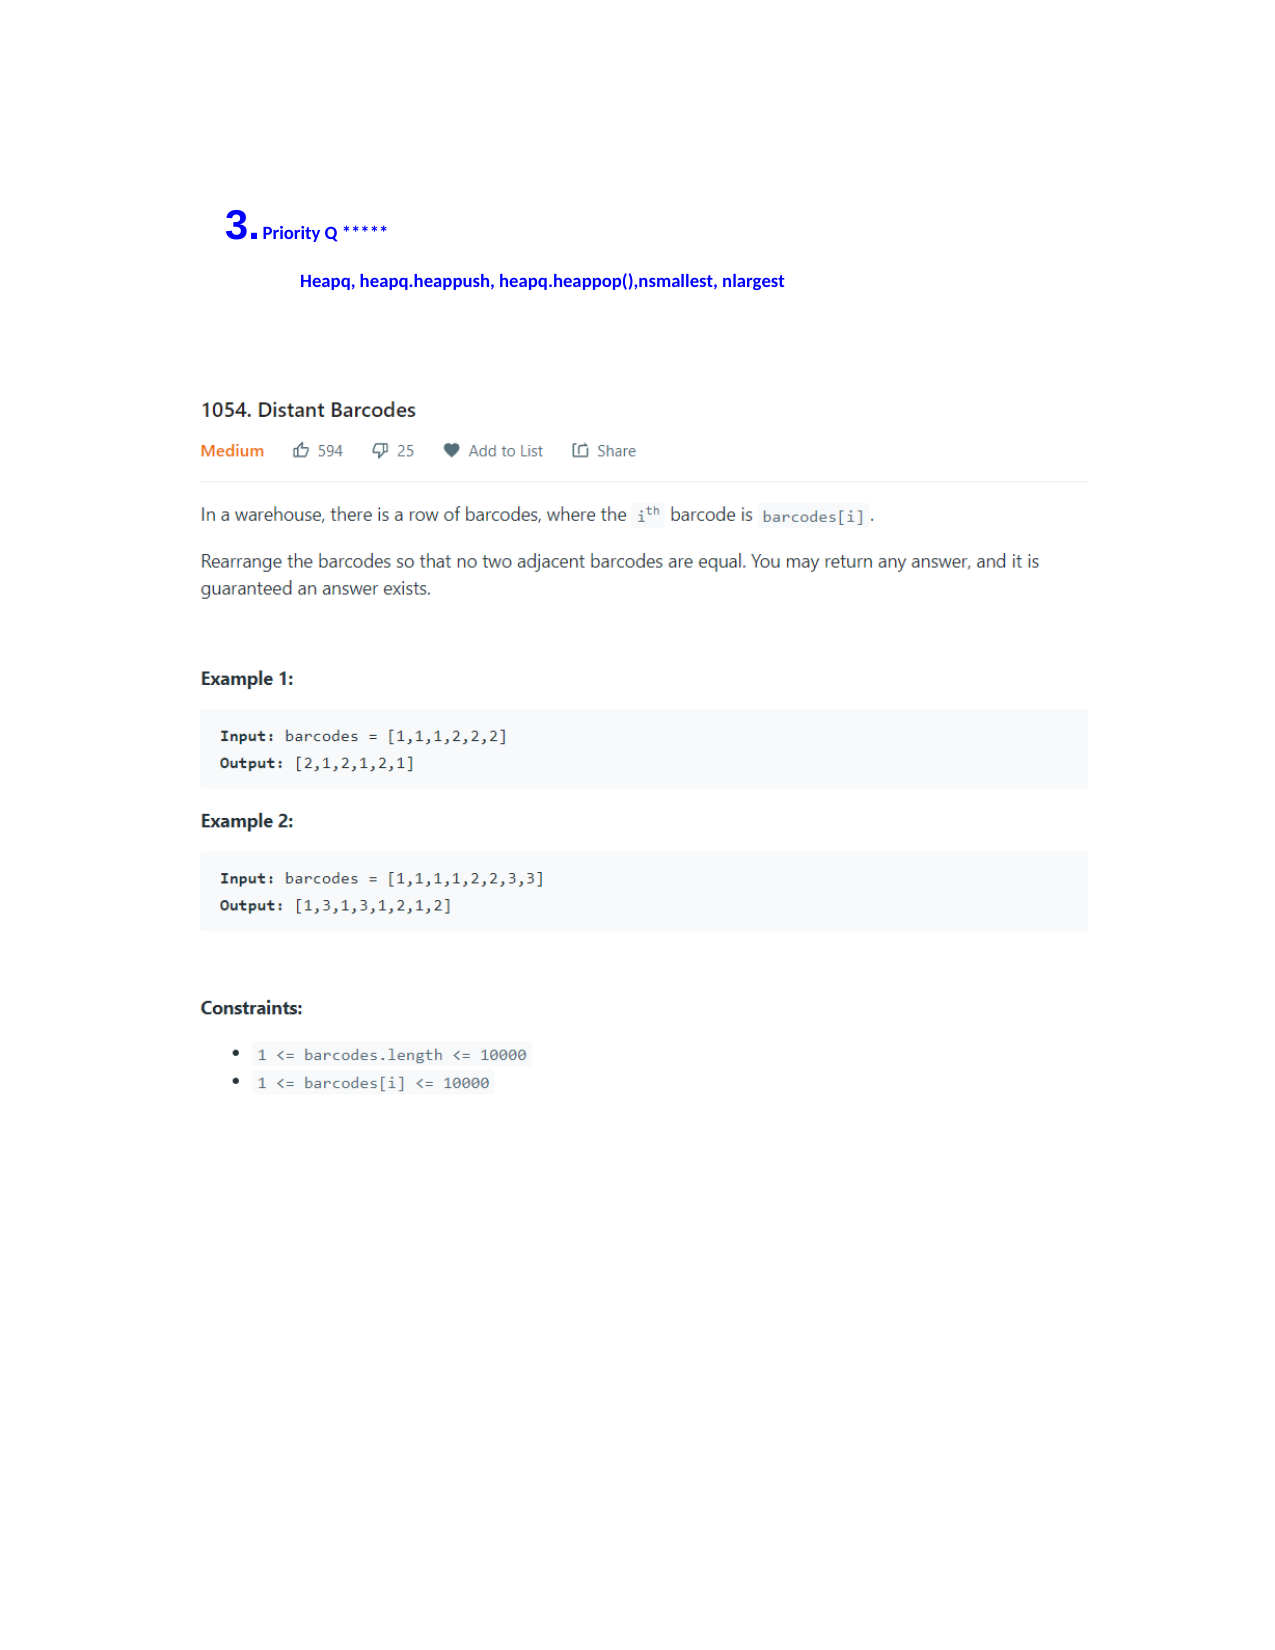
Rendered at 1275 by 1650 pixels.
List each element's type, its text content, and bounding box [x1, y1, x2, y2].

list Priority Q ***** [225, 200, 1087, 248]
text Heapq, heapq.heappush, heapq.heappop(),nsmallest, nlargest [300, 269, 1087, 292]
picture [187, 392, 1088, 1111]
